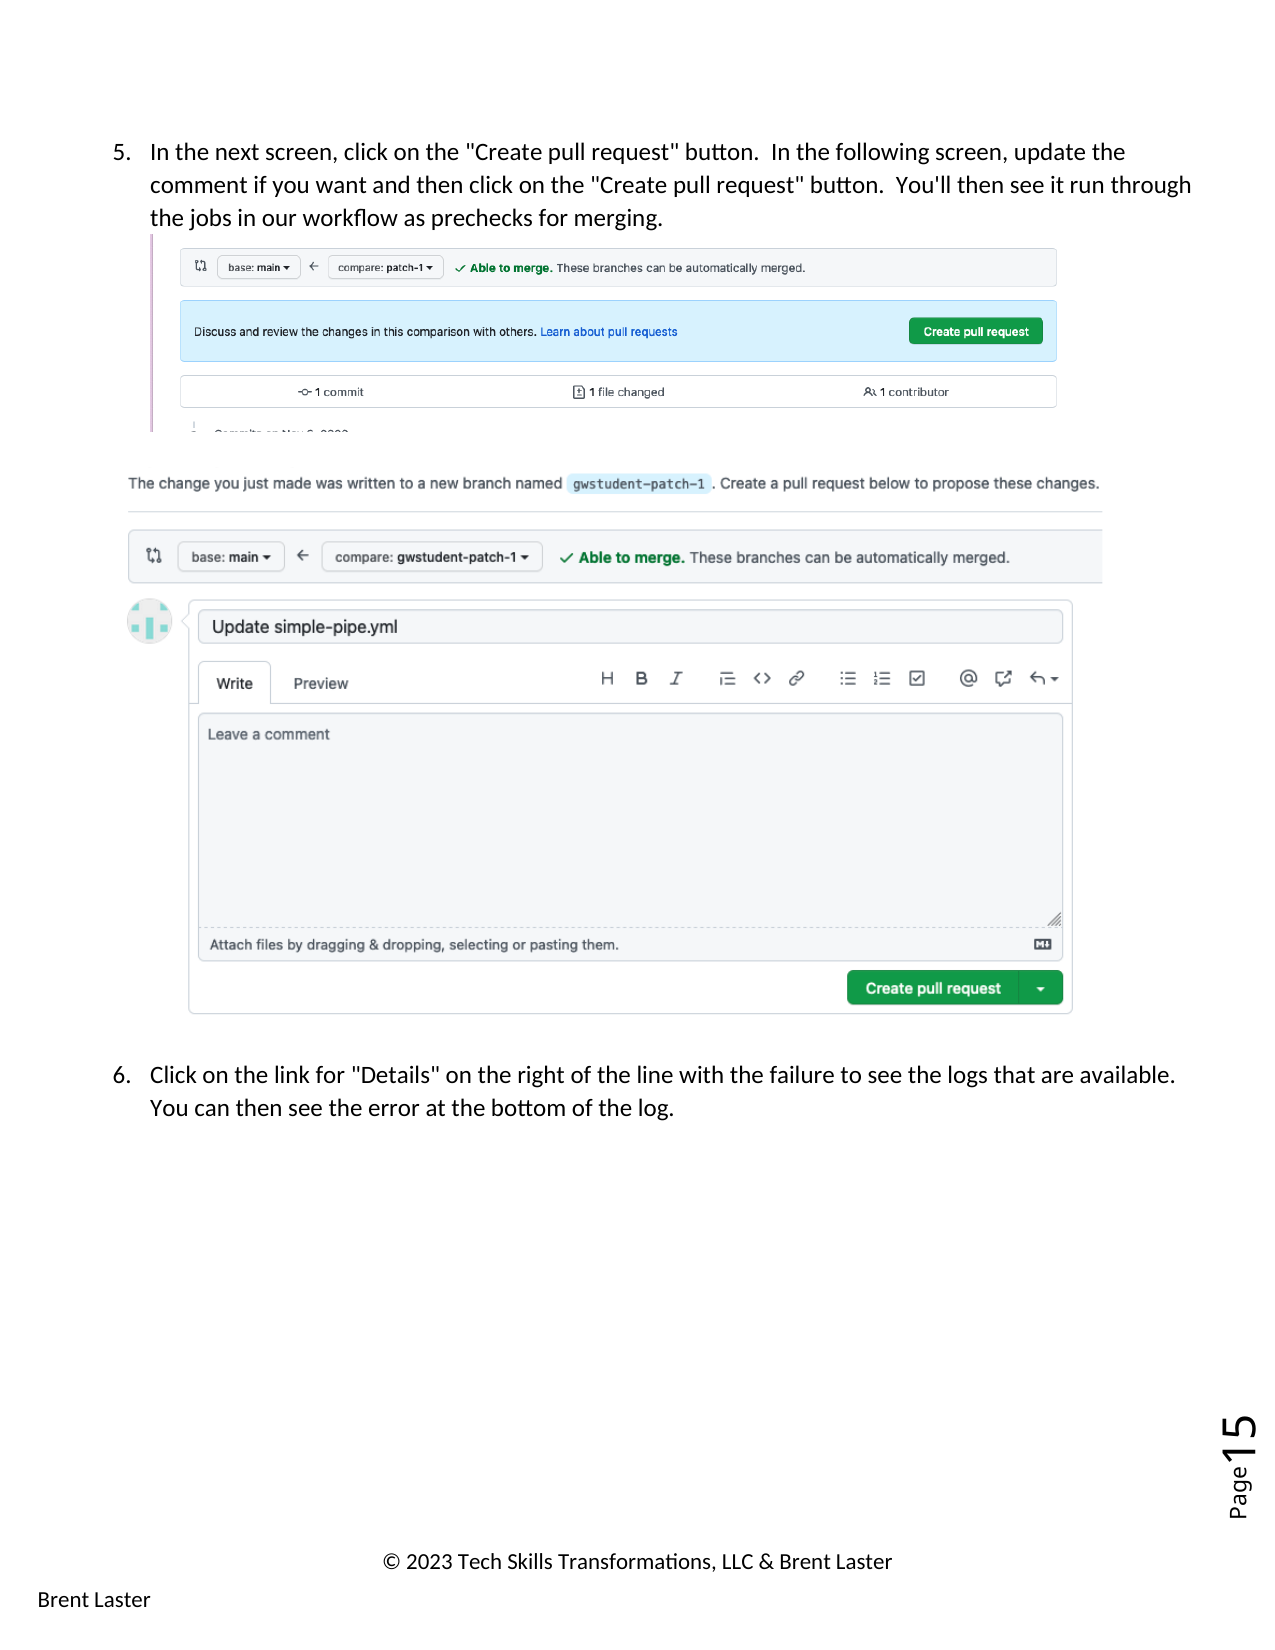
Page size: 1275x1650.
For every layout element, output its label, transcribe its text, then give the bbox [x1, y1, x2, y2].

list In the next screen, click on the "Create pull request" button. In the following screen, update the comment if you want and then click on the "Create pull request" button. You'll then see it run through the jobs in our workflow as prechecks for merging. [112, 136, 1200, 232]
picture [150, 234, 1077, 432]
list Click on the link for "Details" on the right of the line with the failure to see the logs that are available. You can then see the error at the bottom of the log. [112, 1059, 1200, 1123]
picture [112, 467, 1103, 1025]
